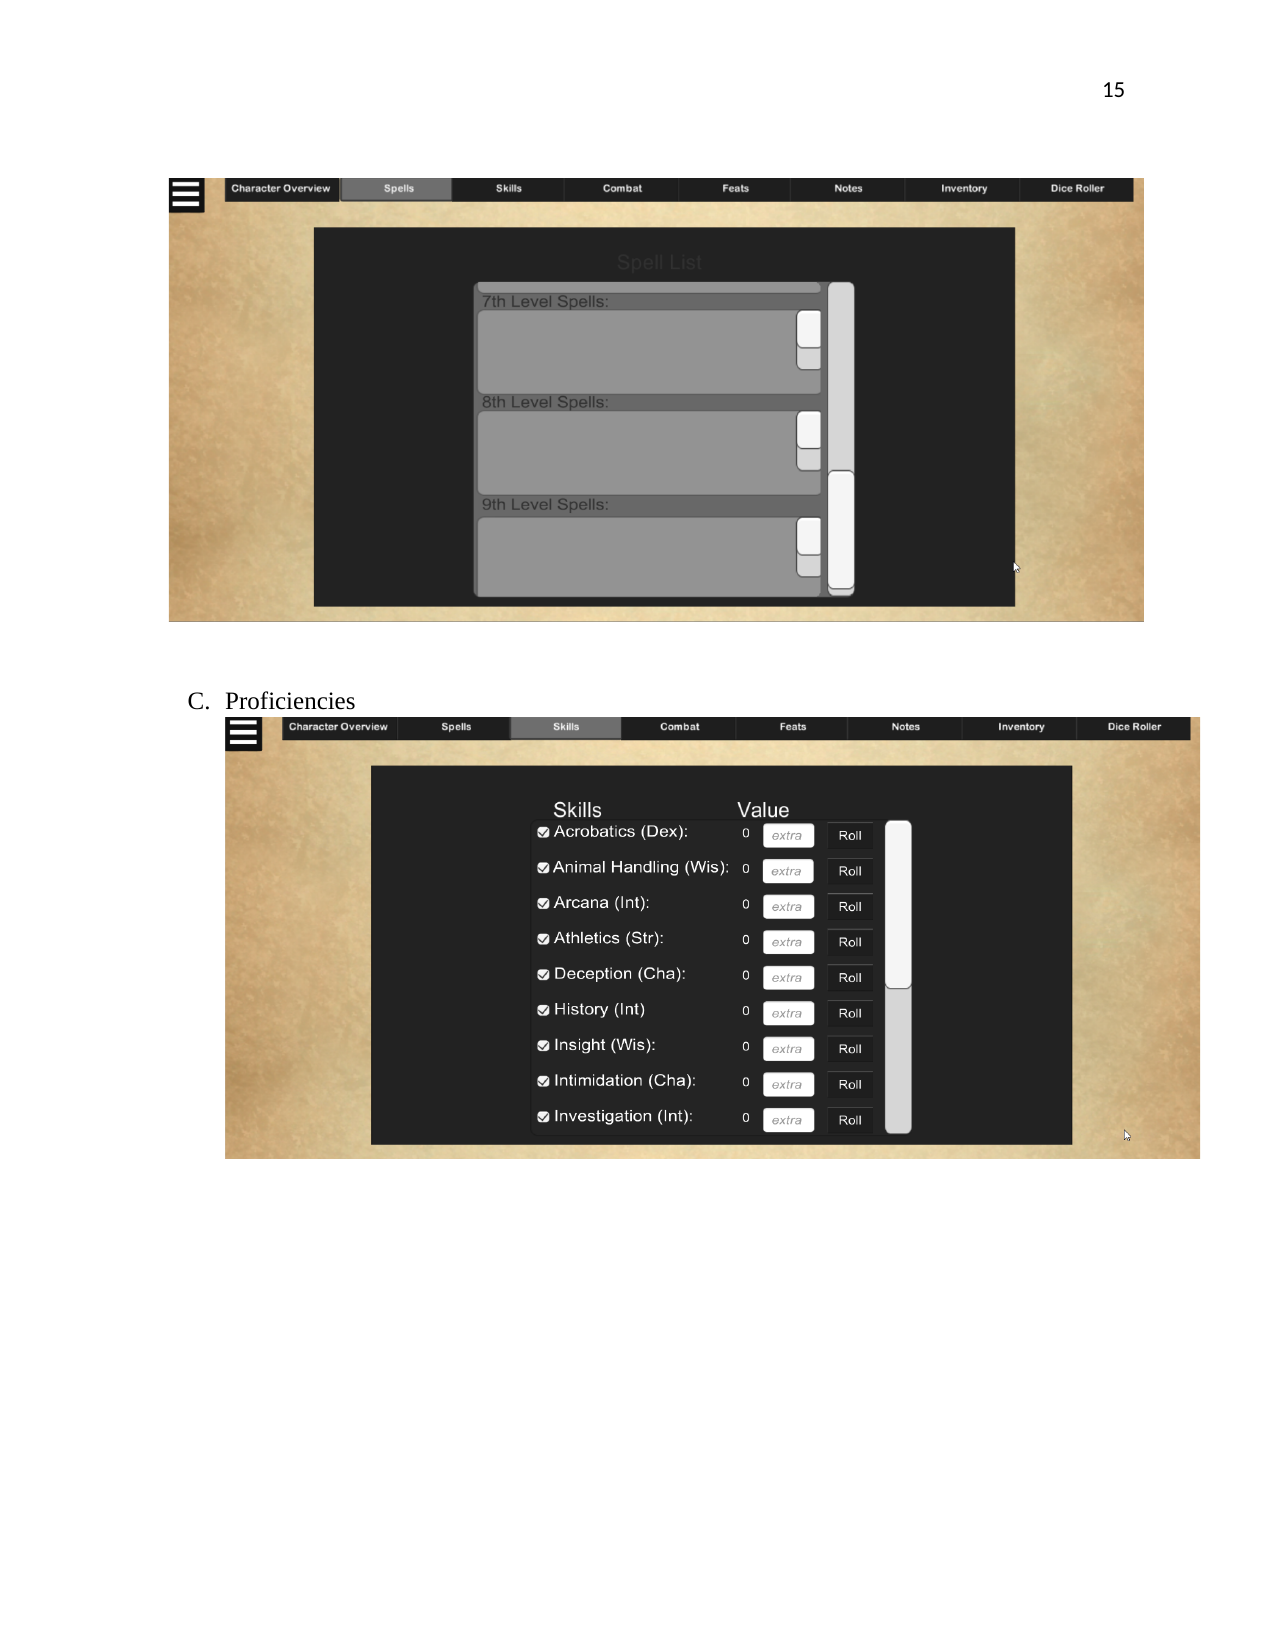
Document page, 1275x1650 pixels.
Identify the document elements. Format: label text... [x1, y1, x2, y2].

picture [168, 178, 1144, 622]
picture [225, 717, 1200, 1159]
